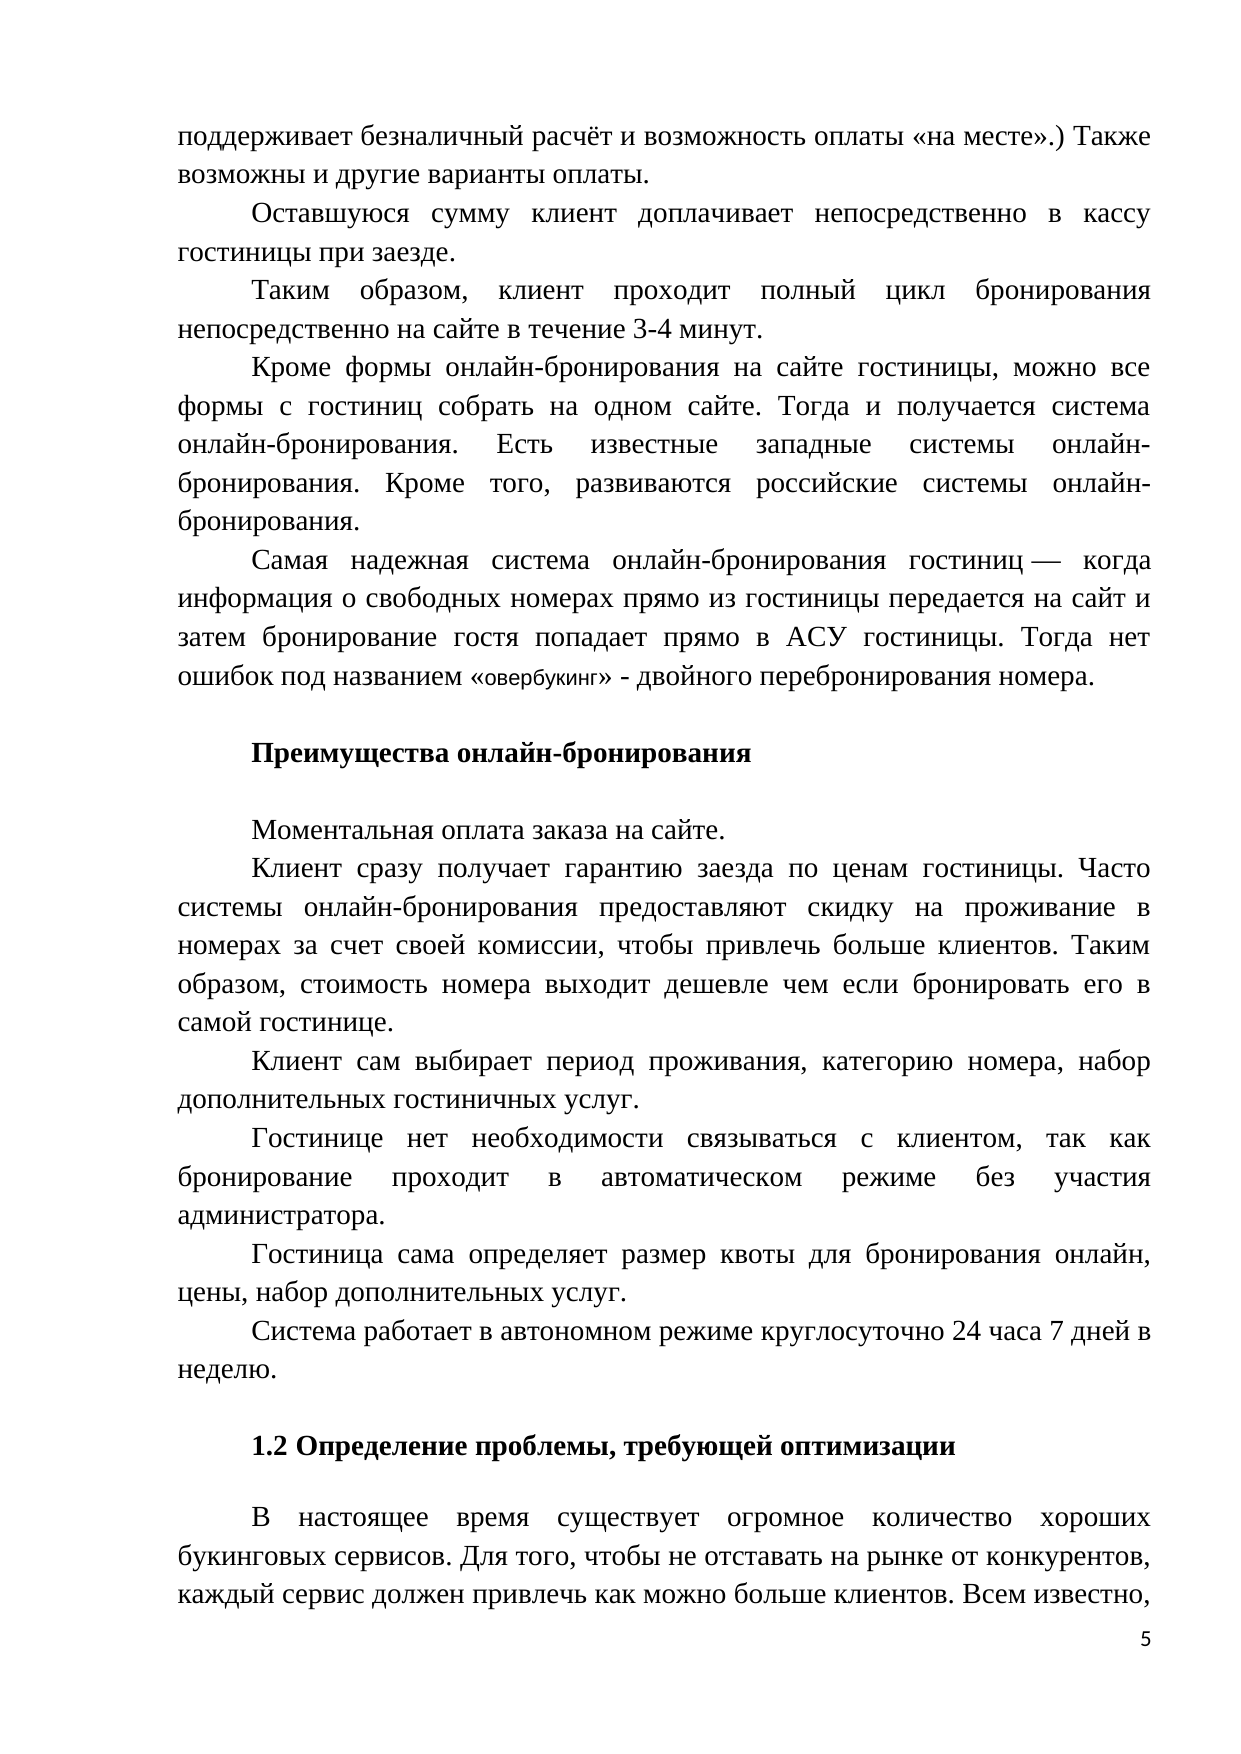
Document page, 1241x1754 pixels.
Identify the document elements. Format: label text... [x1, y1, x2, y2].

text Самая надежная система онлайн-бронирования гостиниц — когда информация о свободных номерах прямо из гостиницы передается на сайт и затем бронирование гостя попадает прямо в АСУ гостиницы. Тогда нет ошибок под названием «овербукинг» - двойного перебронирования номера. [177, 542, 1152, 691]
text Система работает в автономном режиме круглосуточно 24 часа 7 дней в неделю. [177, 1313, 1152, 1385]
text Преимущества онлайн-бронирования [177, 735, 1152, 768]
text Клиент сразу получает гарантию заезда по ценам гостиницы. Часто системы онлайн-бронирования предоставляют скидку на проживание в номерах за счет своей комиссии, чтобы привлечь больше клиентов. Таким образом, стоимость номера выходит дешевле чем если бронировать его в самой гостинице. [177, 850, 1152, 1038]
text Моментальная оплата заказа на сайте. [177, 812, 1152, 845]
text Гостинице нет необходимости связываться с клиентом, так как бронирование проходит в автоматическом режиме без участия администратора. [177, 1120, 1152, 1231]
text Кроме формы онлайн-бронирования на сайте гостиницы, можно все формы с гостиниц собрать на одном сайте. Тогда и получается система онлайн-бронирования. Есть известные западные системы онлайн-бронирования. Кроме того, развиваются российские системы онлайн-бронирования. [177, 349, 1152, 537]
text Гостиница сама определяет размер квоты для бронирования онлайн, цены, набор дополнительных услуг. [177, 1236, 1152, 1308]
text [177, 1499, 1152, 1610]
list Определение проблемы, требующей оптимизации [177, 1428, 1152, 1462]
text Клиент сам выбирает период проживания, категорию номера, набор дополнительных гостиничных услуг. [177, 1043, 1152, 1115]
text Таким образом, клиент проходит полный цикл бронирования непосредственно на сайте в течение 3-4 минут. [177, 272, 1152, 344]
text Оставшуюся сумму клиент доплачивает непосредственно в кассу гостиницы при заезде. [177, 195, 1152, 267]
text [177, 118, 1152, 190]
